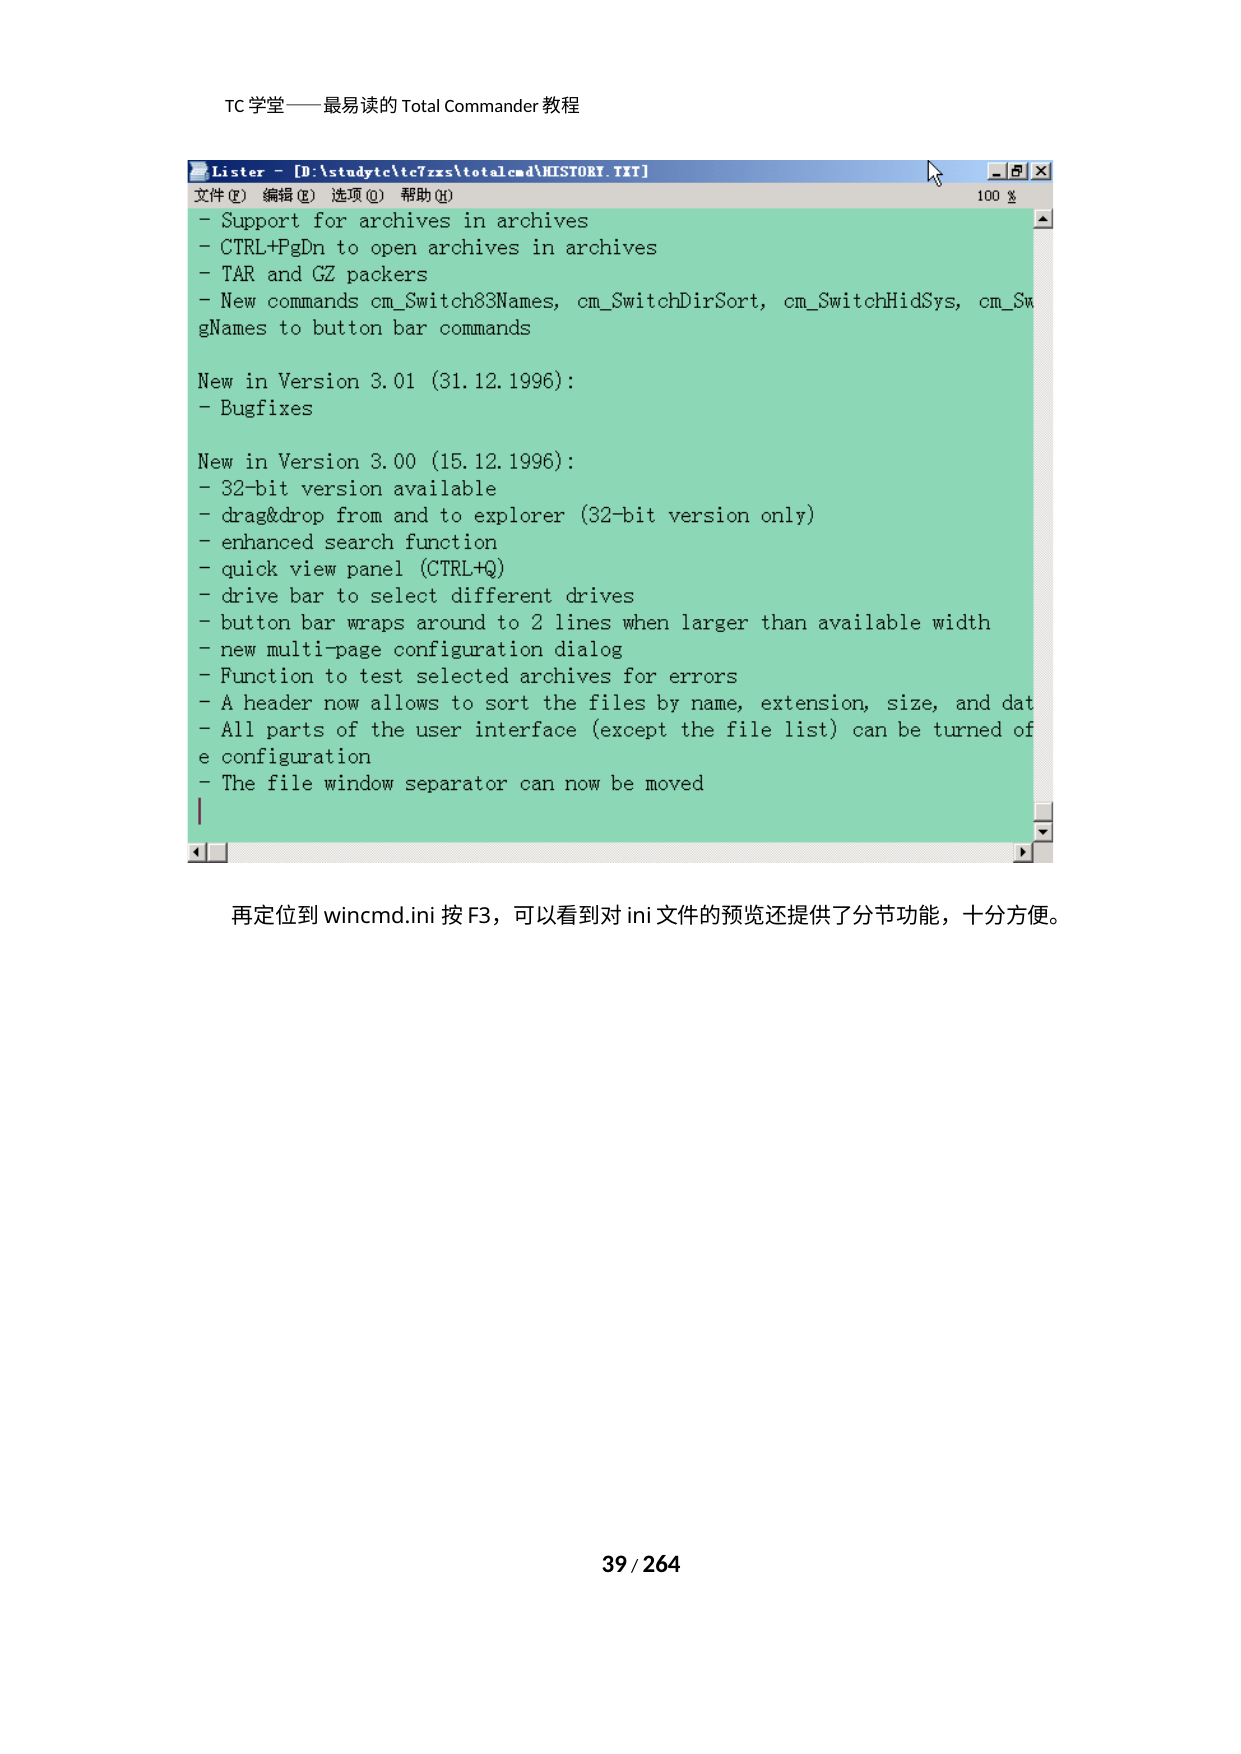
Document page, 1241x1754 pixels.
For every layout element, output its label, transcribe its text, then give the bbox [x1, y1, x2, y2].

picture [187, 160, 1054, 863]
text 再定位到 wincmd.ini 按F3，可以看到对ini文件的预览还提供了分节功能，十分方便。 [187, 894, 1053, 933]
